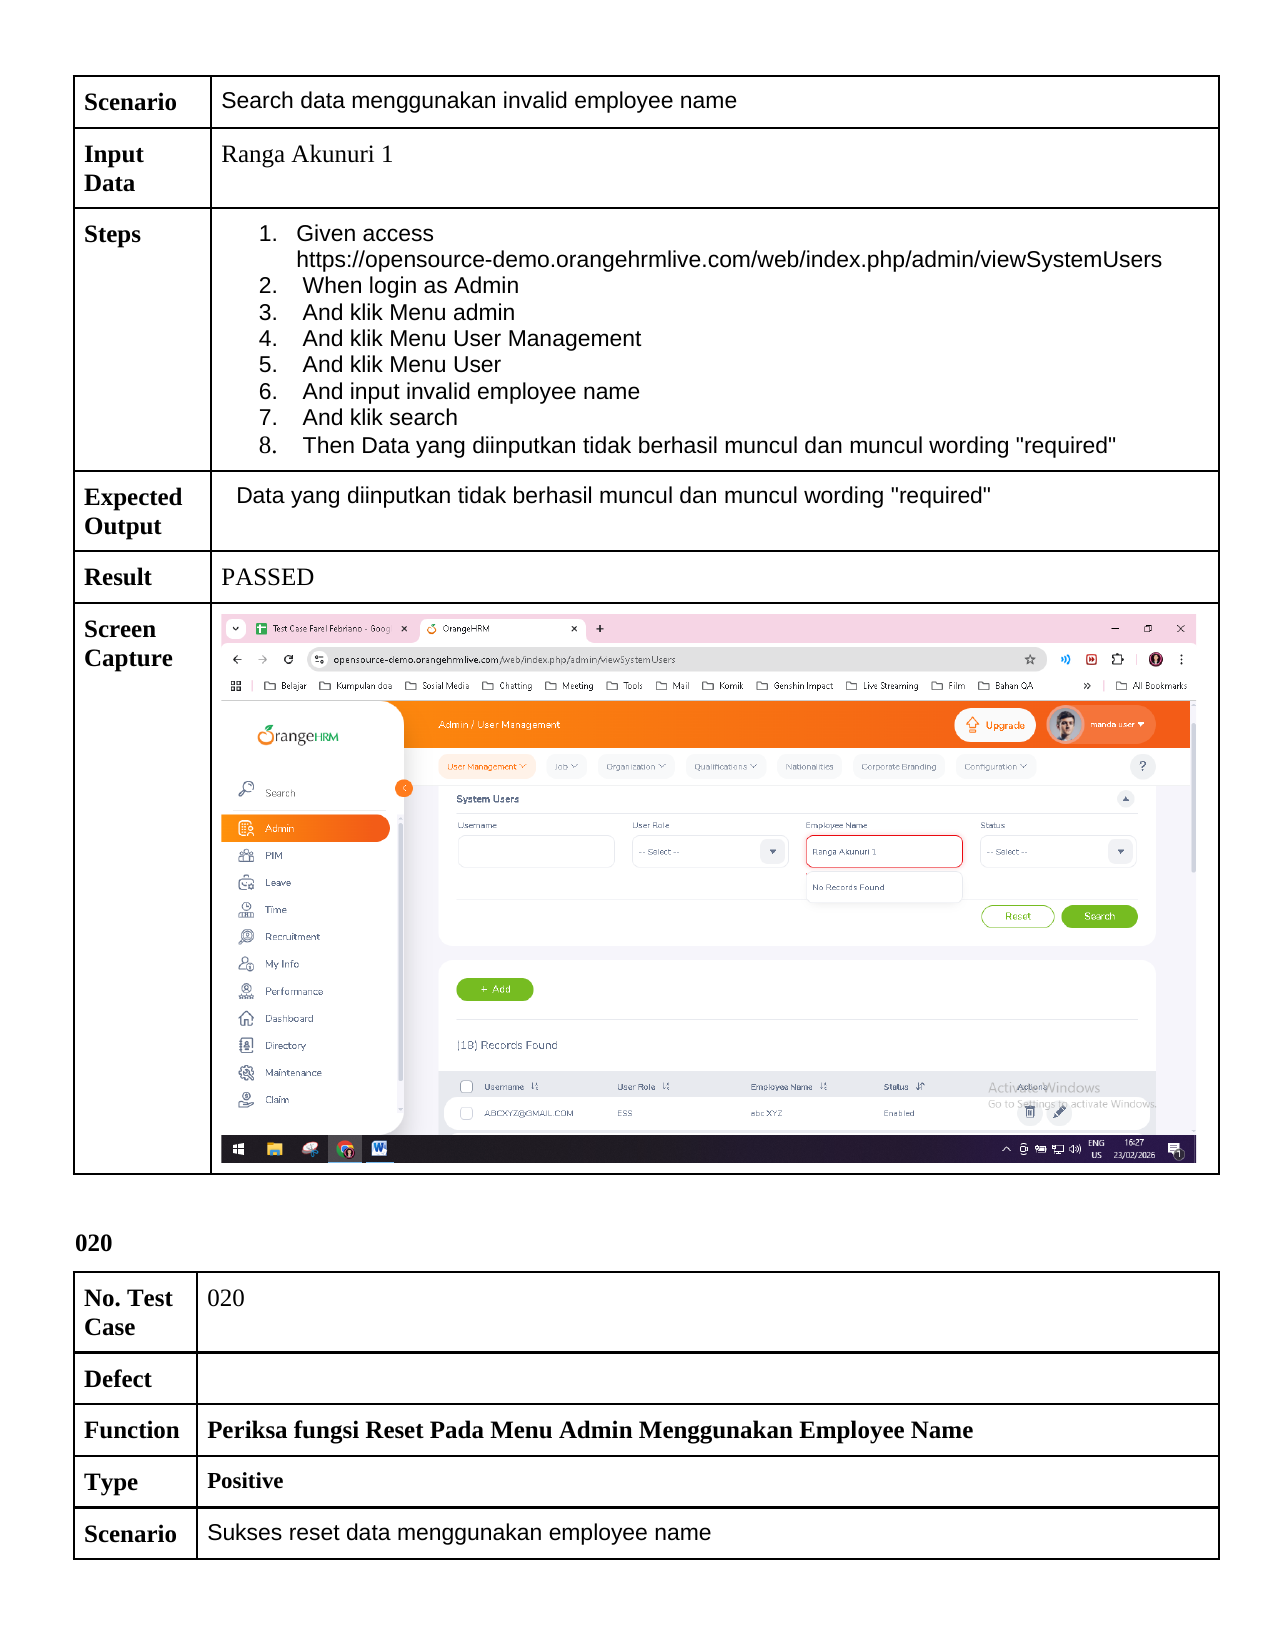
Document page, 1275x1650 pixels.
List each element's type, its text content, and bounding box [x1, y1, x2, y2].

table_cell Steps [75, 209, 210, 469]
table_cell Search data menggunakan invalid employee name [212, 77, 1218, 127]
table_header 020 [198, 1273, 1218, 1351]
subtitle 020 [75, 1228, 1200, 1257]
table_cell Defect [75, 1354, 196, 1403]
table_cell Positive [198, 1457, 1218, 1506]
table_cell Sukses reset data menggunakan employee name [198, 1509, 1218, 1558]
picture [221, 614, 1197, 1163]
table_cell Result [75, 552, 210, 602]
table_cell Expected Output [75, 472, 210, 550]
table_cell Data yang diinputkan tidak berhasil muncul dan muncul wording "required" [212, 472, 1218, 550]
table_cell Scenario [75, 1509, 196, 1558]
table_cell Function [75, 1405, 196, 1455]
table_cell [212, 604, 1218, 1173]
table_cell Input Data [75, 129, 210, 207]
table_cell Ranga Akunuri 1 [212, 129, 1218, 207]
table_cell [198, 1354, 1218, 1403]
table_cell Periksa fungsi Reset Pada Menu Admin Menggunakan Employee Name [198, 1405, 1218, 1455]
table_header No. Test Case [75, 1273, 196, 1351]
table_cell Given access https://opensource-demo.orangehrmlive.com/web/index.php/admin/viewSystemUsers When login as Admin And klik Menu admin And klik Menu User Management And klik Menu User And input invalid employee name And klik search Then Data yang diinputkan tidak berhasil muncul dan muncul wording "required" [212, 209, 1218, 469]
table_cell Scenario [75, 77, 210, 127]
table_cell Screen Capture [75, 604, 210, 1173]
table_cell PASSED [212, 552, 1218, 602]
table_cell Type [75, 1457, 196, 1506]
